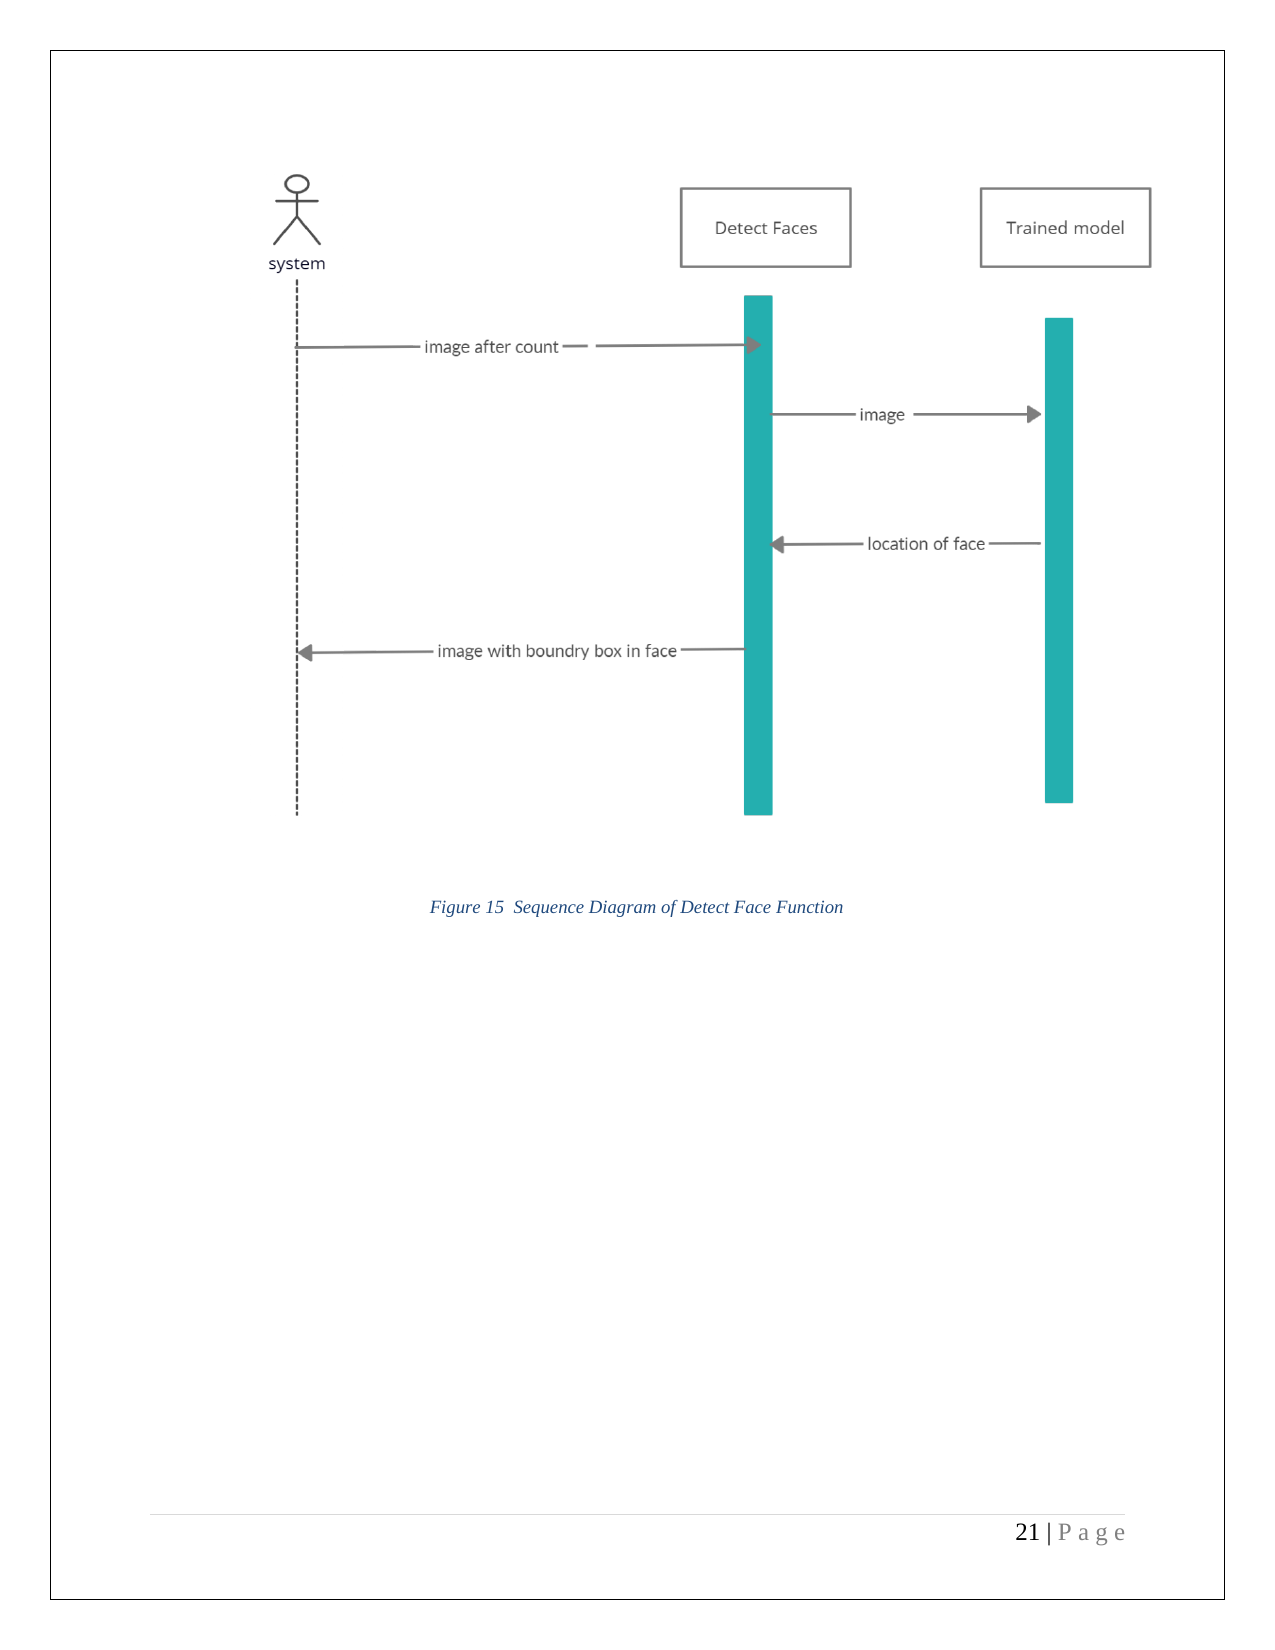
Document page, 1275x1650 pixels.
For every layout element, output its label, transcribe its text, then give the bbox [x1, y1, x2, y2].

text Figure 15 Sequence Diagram of Detect Face Function [150, 896, 1125, 918]
picture [225, 150, 1176, 880]
